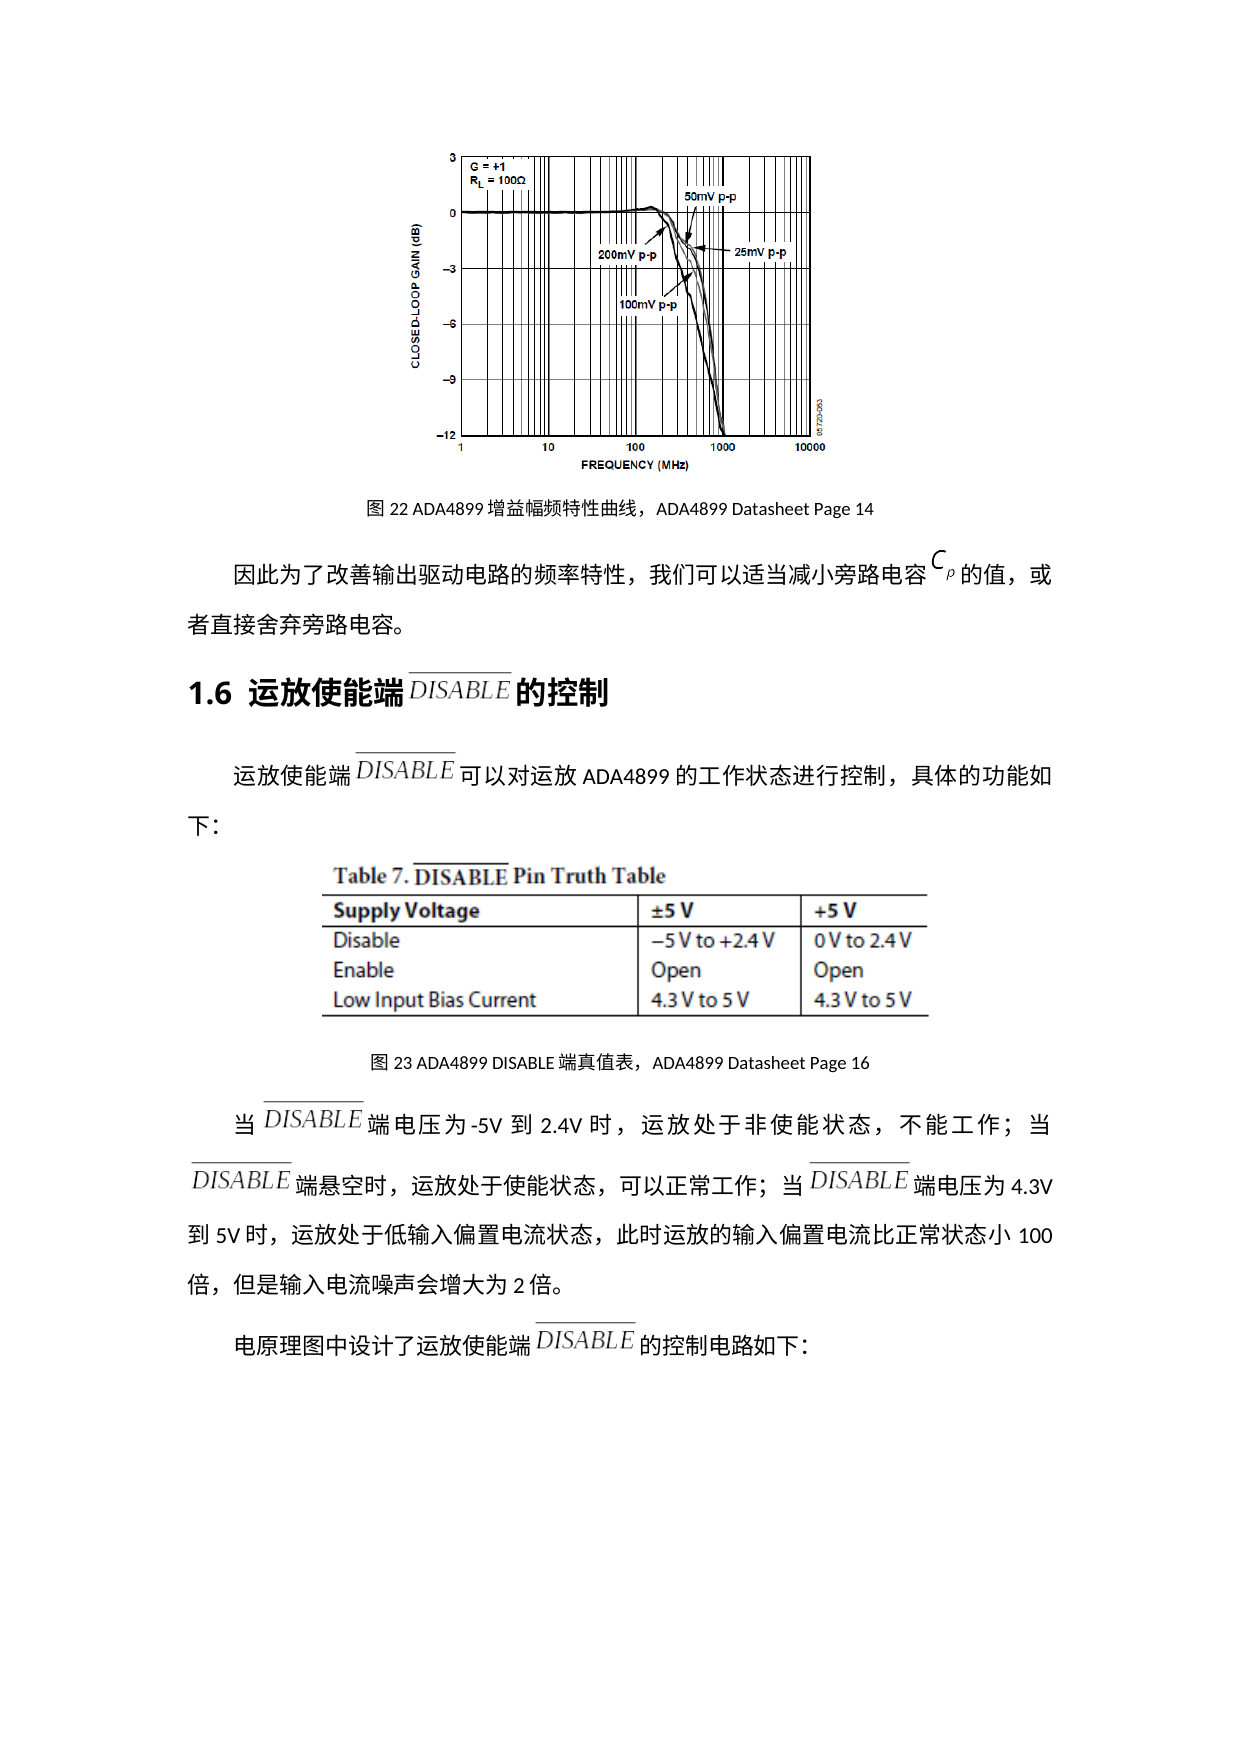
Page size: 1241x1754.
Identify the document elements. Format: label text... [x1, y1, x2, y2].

text 图 22 ADA4899增益幅频特性曲线，ADA4899 Datasheet Page 14 [187, 493, 1053, 521]
text 图 23 ADA4899 DISABLE端真值表，ADA4899 Datasheet Page 16 [187, 1048, 1053, 1075]
picture [322, 857, 965, 1034]
text 因此为了改善输出驱动电路的频率特性，我们可以适当减小旁路电容的值，或者直接舍弃旁路电容。 [187, 541, 1053, 640]
subtitle 1.6 运放使能端的控制 [187, 667, 1053, 714]
picture [402, 150, 838, 477]
text 电原理图中设计了运放使能端的控制电路如下： [187, 1317, 1053, 1361]
text 运放使能端可以对运放ADA4899的工作状态进行控制，具体的功能如下： [187, 747, 1053, 841]
text 当端电压为-5V到2.4V时，运放处于非使能状态，不能工作；当端悬空时，运放处于使能状态，可以正常工作；当端电压为4.3V到5V时，运放处于低输入偏置电流状态，此时运放的输入偏置电流比正常状态小100倍，但是输入电流噪声会增大为2倍。 [187, 1096, 1053, 1300]
